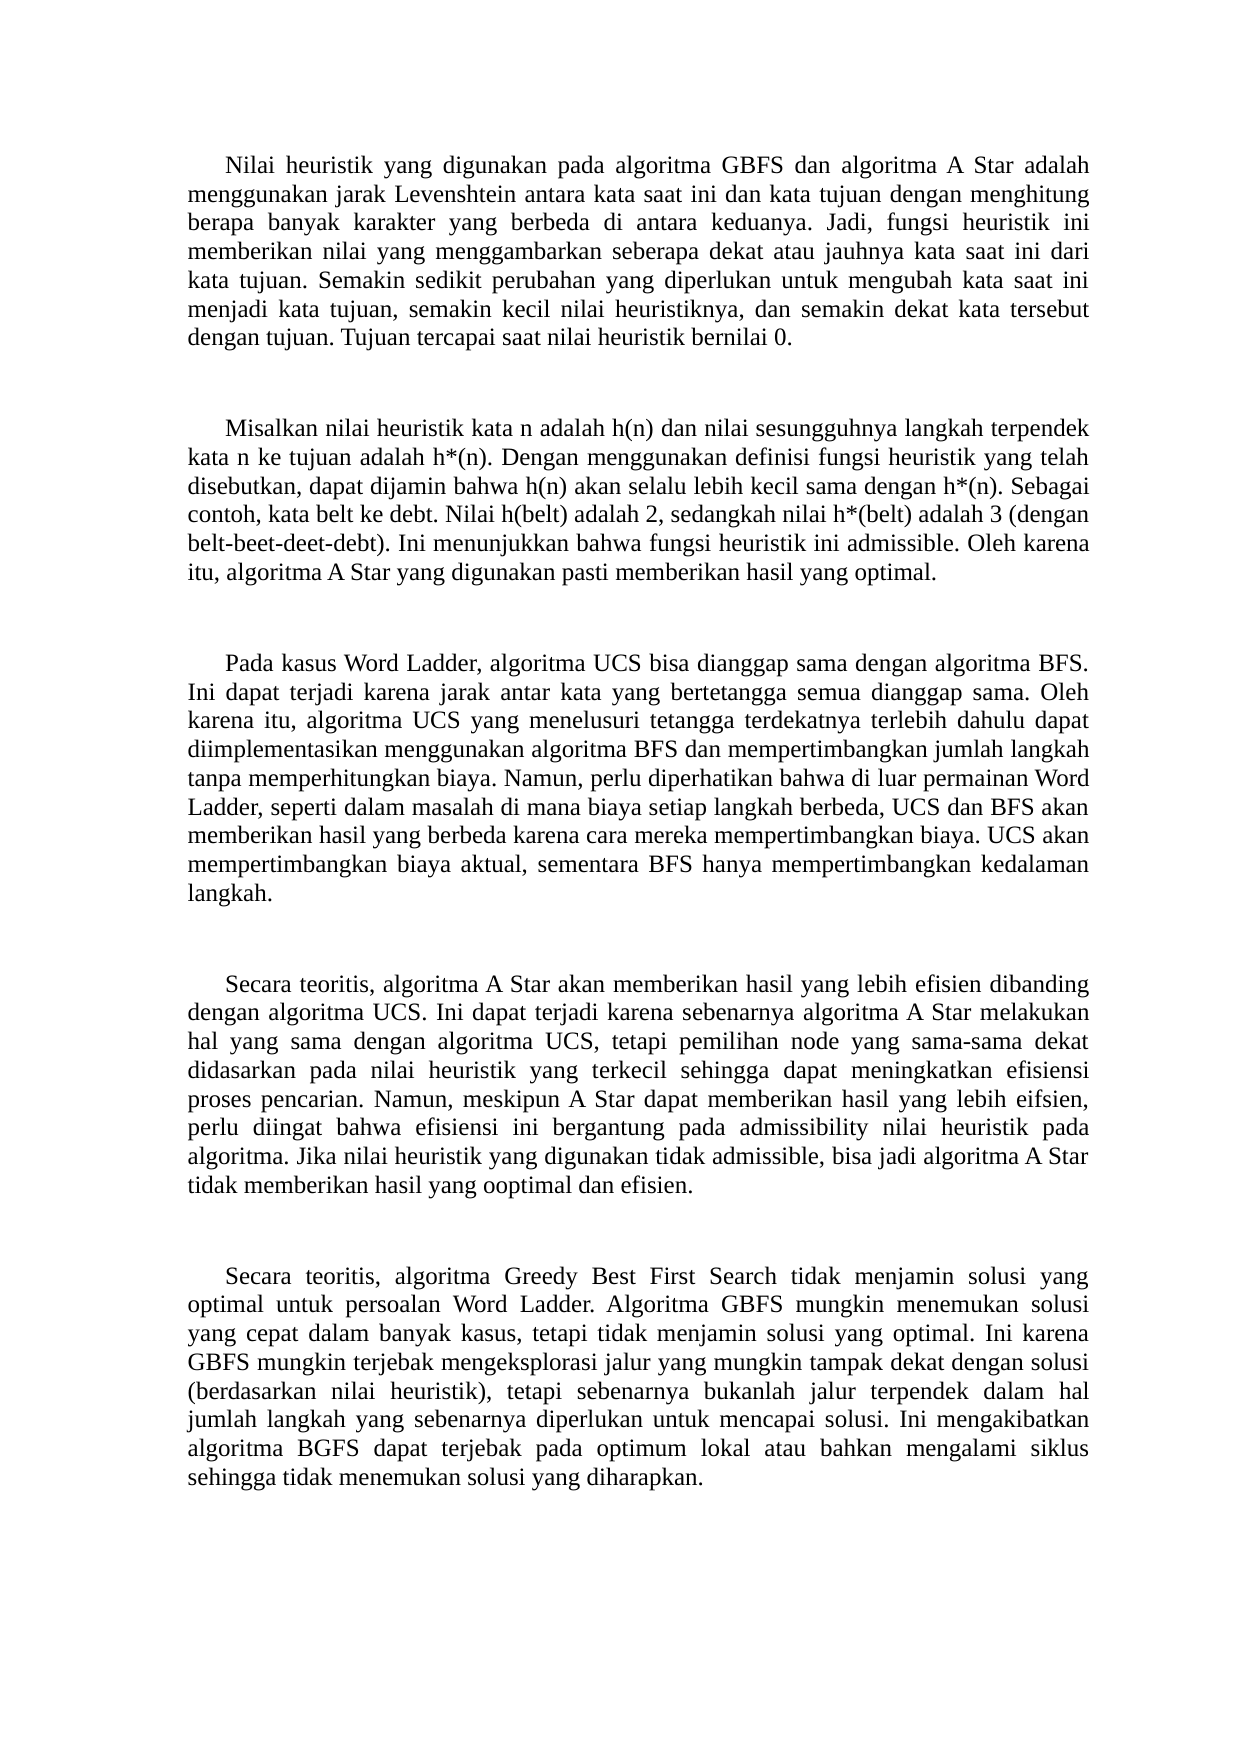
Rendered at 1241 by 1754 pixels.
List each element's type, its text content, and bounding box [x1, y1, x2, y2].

text Secara teoritis, algoritma Greedy Best First Search tidak menjamin solusi yang optimal untuk persoalan Word Ladder. Algoritma GBFS mungkin menemukan solusi yang cepat dalam banyak kasus, tetapi tidak menjamin solusi yang optimal. Ini karena GBFS mungkin terjebak mengeksplorasi jalur yang mungkin tampak dekat dengan solusi (berdasarkan nilai heuristik), tetapi sebenarnya bukanlah jalur terpendek dalam hal jumlah langkah yang sebenarnya diperlukan untuk mencapai solusi. Ini mengakibatkan algoritma BGFS dapat terjebak pada optimum lokal atau bahkan mengalami siklus sehingga tidak menemukan solusi yang diharapkan. [187, 1261, 1090, 1491]
text Secara teoritis, algoritma A Star akan memberikan hasil yang lebih efisien dibanding dengan algoritma UCS. Ini dapat terjadi karena sebenarnya algoritma A Star melakukan hal yang sama dengan algoritma UCS, tetapi pemilihan node yang sama-sama dekat didasarkan pada nilai heuristik yang terkecil sehingga dapat meningkatkan efisiensi proses pencarian. Namun, meskipun A Star dapat memberikan hasil yang lebih eifsien, perlu diingat bahwa efisiensi ini bergantung pada admissibility nilai heuristik pada algoritma. Jika nilai heuristik yang digunakan tidak admissible, bisa jadi algoritma A Star tidak memberikan hasil yang ooptimal dan efisien. [187, 969, 1090, 1199]
text Misalkan nilai heuristik kata n adalah h(n) dan nilai sesungguhnya langkah terpendek kata n ke tujuan adalah h*(n). Dengan menggunakan definisi fungsi heuristik yang telah disebutkan, dapat dijamin bahwa h(n) akan selalu lebih kecil sama dengan h*(n). Sebagai contoh, kata belt ke debt. Nilai h(belt) adalah 2, sedangkah nilai h*(belt) adalah 3 (dengan belt-beet-deet-debt). Ini menunjukkan bahwa fungsi heuristik ini admissible. Oleh karena itu, algoritma A Star yang digunakan pasti memberikan hasil yang optimal. [187, 413, 1090, 586]
text Nilai heuristik yang digunakan pada algoritma GBFS dan algoritma A Star adalah menggunakan jarak Levenshtein antara kata saat ini dan kata tujuan dengan menghitung berapa banyak karakter yang berbeda di antara keduanya. Jadi, fungsi heuristik ini memberikan nilai yang menggambarkan seberapa dekat atau jauhnya kata saat ini dari kata tujuan. Semakin sedikit perubahan yang diperlukan untuk mengubah kata saat ini menjadi kata tujuan, semakin kecil nilai heuristiknya, dan semakin dekat kata tersebut dengan tujuan. Tujuan tercapai saat nilai heuristik bernilai 0. [187, 150, 1090, 351]
text Pada kasus Word Ladder, algoritma UCS bisa dianggap sama dengan algoritma BFS. Ini dapat terjadi karena jarak antar kata yang bertetangga semua dianggap sama. Oleh karena itu, algoritma UCS yang menelusuri tetangga terdekatnya terlebih dahulu dapat diimplementasikan menggunakan algoritma BFS dan mempertimbangkan jumlah langkah tanpa memperhitungkan biaya. Namun, perlu diperhatikan bahwa di luar permainan Word Ladder, seperti dalam masalah di mana biaya setiap langkah berbeda, UCS dan BFS akan memberikan hasil yang berbeda karena cara mereka mempertimbangkan biaya. UCS akan mempertimbangkan biaya aktual, sementara BFS hanya mempertimbangkan kedalaman langkah. [187, 648, 1090, 907]
